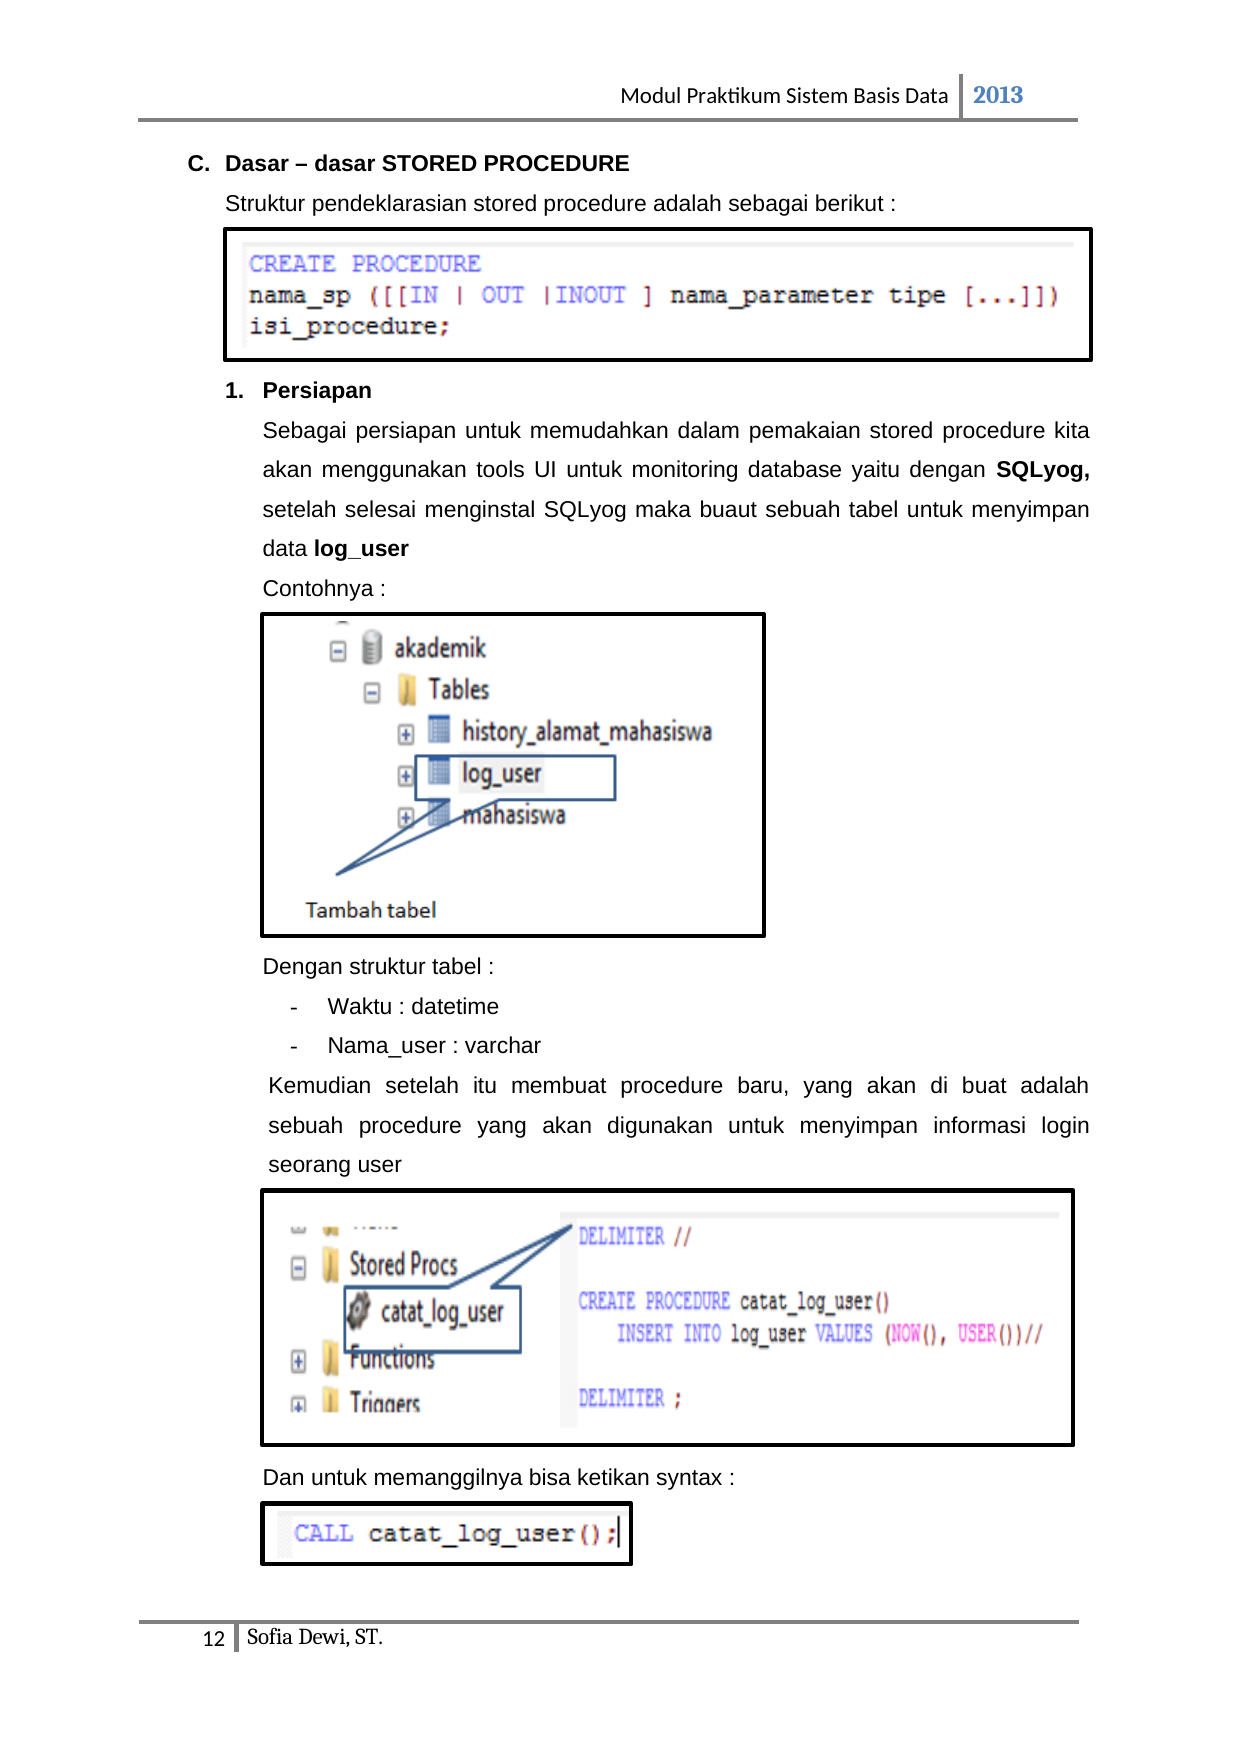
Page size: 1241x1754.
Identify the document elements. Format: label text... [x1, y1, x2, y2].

picture [277, 1511, 629, 1558]
list Nama_user : varchar [290, 1032, 1090, 1059]
picture [277, 1205, 1060, 1431]
list Persiapan [225, 377, 1090, 404]
list Dan untuk memanggilnya bisa ketikan syntax : [262, 1464, 1090, 1490]
picture [242, 242, 1074, 348]
list Struktur pendeklarasian stored procedure adalah sebagai berikut : [225, 189, 1090, 216]
text Kemudian setelah itu membuat procedure baru, yang akan di buat adalah sebuah procedure yang akan digunakan untuk menyimpan informasi login seorang user [268, 1072, 1090, 1177]
picture [299, 621, 728, 929]
list Dasar – dasar STORED PROCEDURE [187, 150, 1090, 176]
list Waktu : datetime [290, 993, 1090, 1019]
list Dengan struktur tabel : [262, 953, 1090, 980]
list Contohnya : [262, 575, 1090, 601]
list Sebagai persiapan untuk memudahkan dalam pemakaian stored procedure kita akan menggunakan tools UI untuk monitoring database yaitu dengan SQLyog, setelah selesai menginstal SQLyog maka buaut sebuah tabel untuk menyimpan data log_user [262, 417, 1090, 562]
